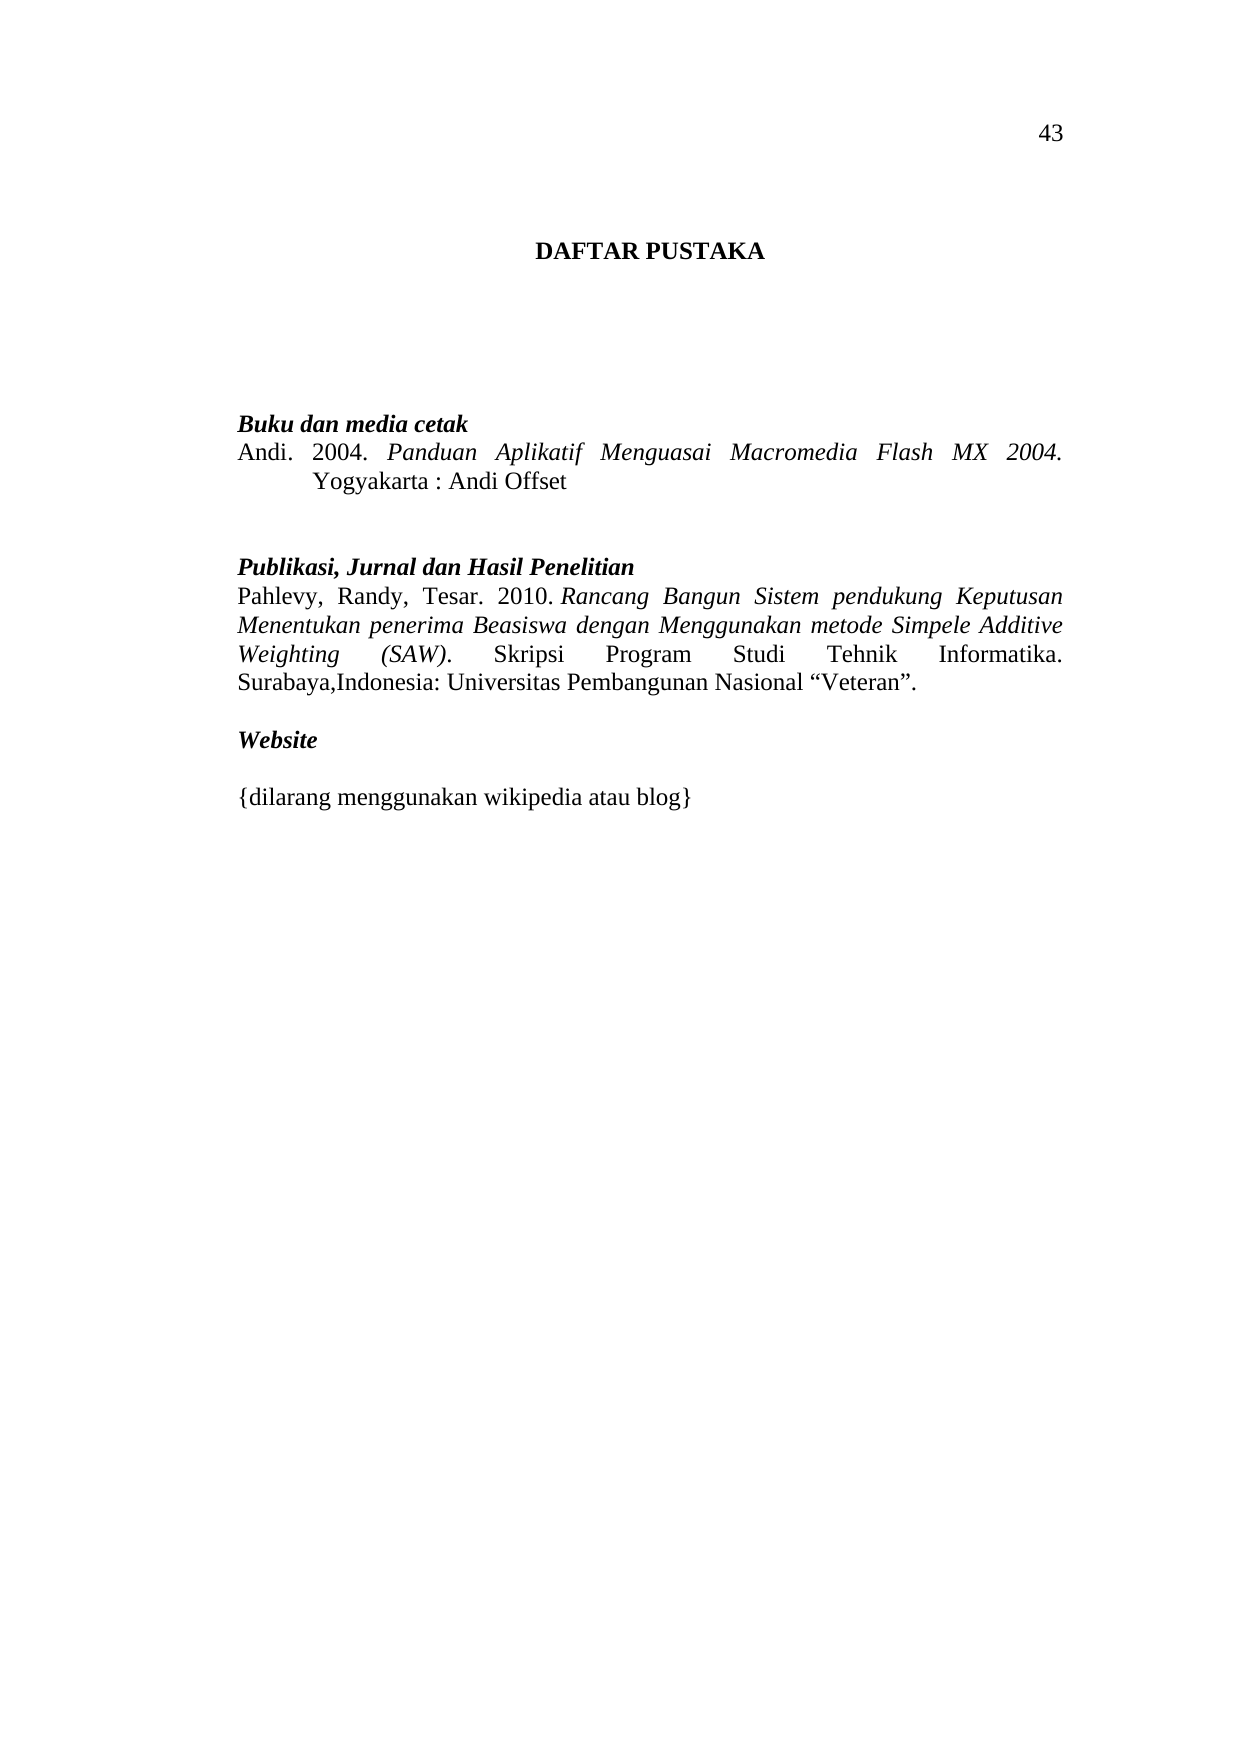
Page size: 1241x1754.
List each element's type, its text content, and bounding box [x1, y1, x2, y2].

subtitle DAFTAR PUSTAKA [237, 236, 1063, 265]
list Buku dan media cetak [237, 409, 1063, 437]
list Publikasi, Jurnal dan Hasil Penelitian [237, 552, 1063, 581]
text Andi. 2004. Panduan Aplikatif Menguasai Macromedia Flash MX 2004. Yogyakarta : Andi Offset [237, 437, 1063, 495]
list {dilarang menggunakan wikipedia atau blog} [237, 782, 1063, 811]
text Pahlevy, Randy, Tesar. 2010. Rancang Bangun Sistem pendukung Keputusan Menentukan penerima Beasiswa dengan Menggunakan metode Simpele Additive Weighting (SAW). Skripsi Program Studi Tehnik Informatika. Surabaya,Indonesia: Universitas Pembangunan Nasional “Veteran”. [237, 667, 1063, 696]
list Website [237, 725, 1063, 754]
